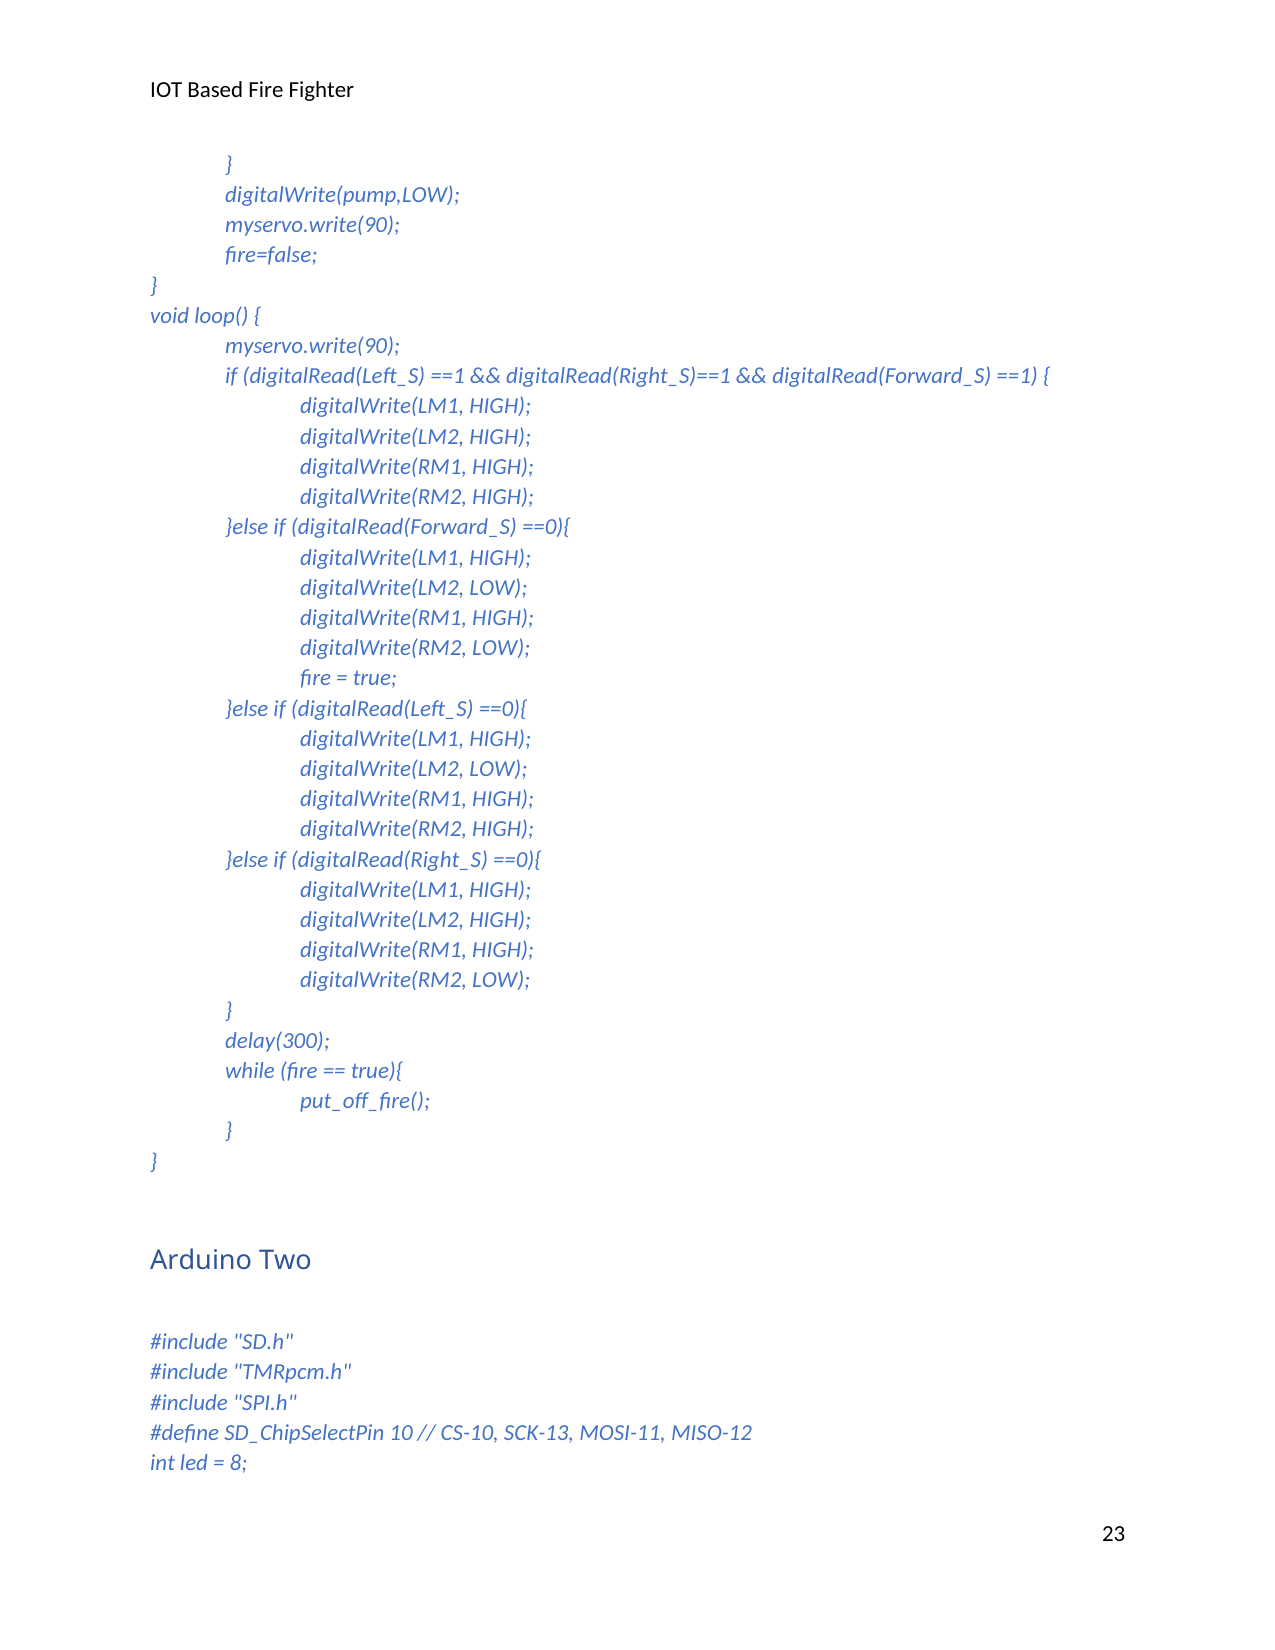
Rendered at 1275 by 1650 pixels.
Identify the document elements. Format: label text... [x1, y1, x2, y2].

text digitalWrite(LM2, LOW); [300, 754, 1125, 782]
text #include "SD.h" [150, 1327, 1125, 1355]
text #include "SPI.h" [150, 1388, 1125, 1416]
text digitalWrite(pump,LOW); [225, 180, 1125, 208]
text digitalWrite(LM1, HIGH); [300, 724, 1125, 752]
text #define SD_ChipSelectPin 10 // CS-10, SCK-13, MOSI-11, MISO-12 [150, 1418, 1125, 1446]
text } [225, 996, 1125, 1024]
text digitalWrite(RM2, HIGH); [300, 482, 1125, 510]
text if (digitalRead(Left_S) ==1 && digitalRead(Right_S)==1 && digitalRead(Forward_S) ==1) { [225, 361, 1125, 389]
text int led = 8; [150, 1448, 1125, 1476]
text while (fire == true){ [225, 1056, 1125, 1084]
text digitalWrite(LM2, HIGH); [300, 422, 1125, 450]
text }else if (digitalRead(Left_S) ==0){ [225, 694, 1125, 722]
text digitalWrite(LM1, HIGH); [300, 875, 1125, 903]
text void loop() { [150, 301, 1125, 329]
text delay(300); [225, 1026, 1125, 1054]
text #include "TMRpcm.h" [150, 1357, 1125, 1386]
text digitalWrite(RM1, HIGH); [300, 784, 1125, 812]
text put_off_fire(); [225, 1086, 1125, 1114]
text digitalWrite(RM1, HIGH); [300, 452, 1125, 480]
text myservo.write(90); [225, 331, 1125, 359]
text fire = true; [300, 663, 1125, 692]
text digitalWrite(LM2, LOW); [300, 573, 1125, 601]
text myservo.write(90); [225, 210, 1125, 238]
text digitalWrite(RM1, HIGH); [300, 935, 1125, 963]
text }else if (digitalRead(Forward_S) ==0){ [225, 512, 1125, 541]
text digitalWrite(LM2, HIGH); [300, 905, 1125, 933]
text digitalWrite(RM1, HIGH); [300, 603, 1125, 631]
text digitalWrite(RM2, LOW); [300, 633, 1125, 661]
text fire=false; [225, 241, 1125, 269]
text } [225, 150, 1125, 178]
text digitalWrite(LM1, HIGH); [300, 543, 1125, 571]
text } [150, 1147, 1125, 1175]
subtitle Arduino Two [150, 1241, 1125, 1277]
text } [225, 1117, 1125, 1145]
text }else if (digitalRead(Right_S) ==0){ [150, 845, 1125, 873]
text digitalWrite(RM2, HIGH); [225, 814, 1125, 843]
text } [150, 271, 1125, 299]
text digitalWrite(RM2, LOW); [300, 966, 1125, 994]
text digitalWrite(LM1, HIGH); [225, 392, 1125, 420]
